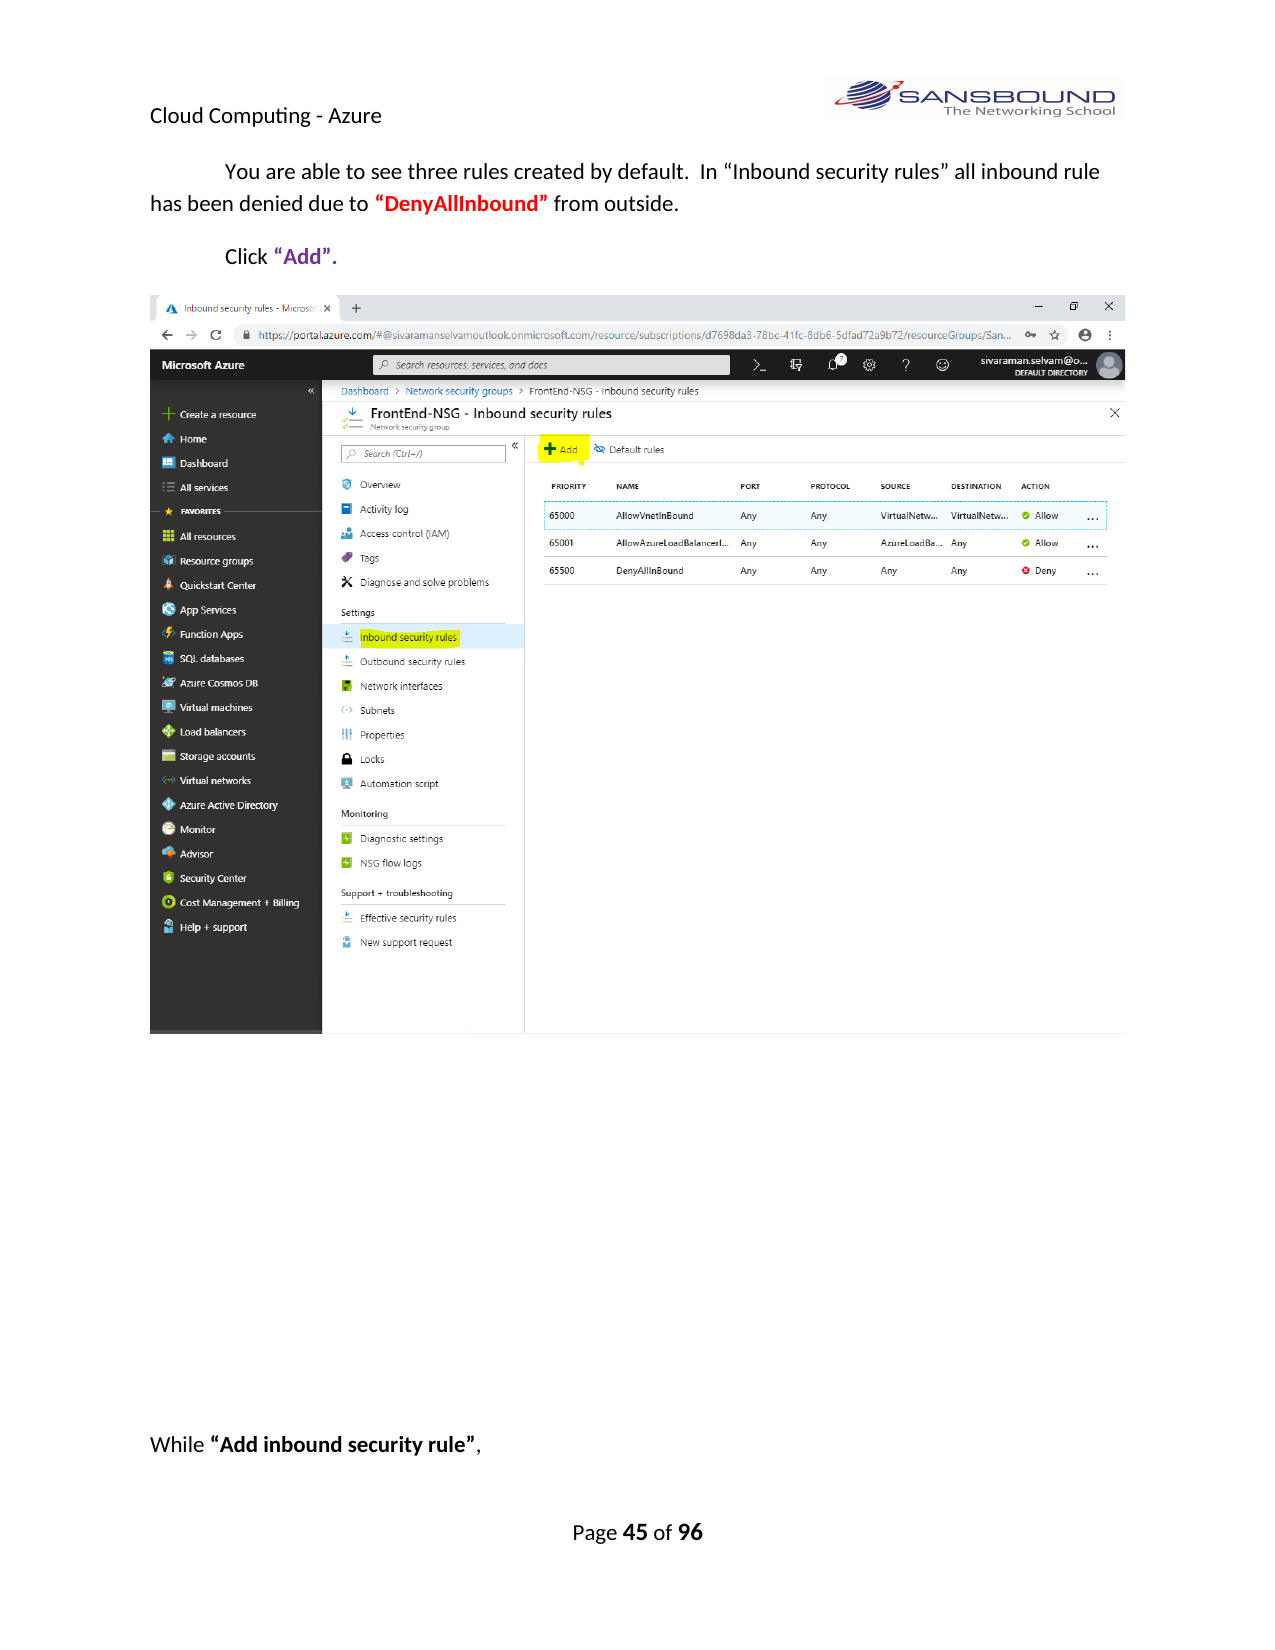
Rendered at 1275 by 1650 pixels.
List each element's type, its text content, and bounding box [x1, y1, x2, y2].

text You are able to see three rules created by default. In “Inbound security rules” all inbound rule has been denied due to “DenyAllInbound” from outside. [150, 157, 1125, 217]
picture [823, 75, 1125, 124]
text While “Add inbound security rule”, [150, 1430, 1125, 1458]
picture [150, 295, 1125, 1034]
text Click “Add”. [150, 242, 1125, 270]
